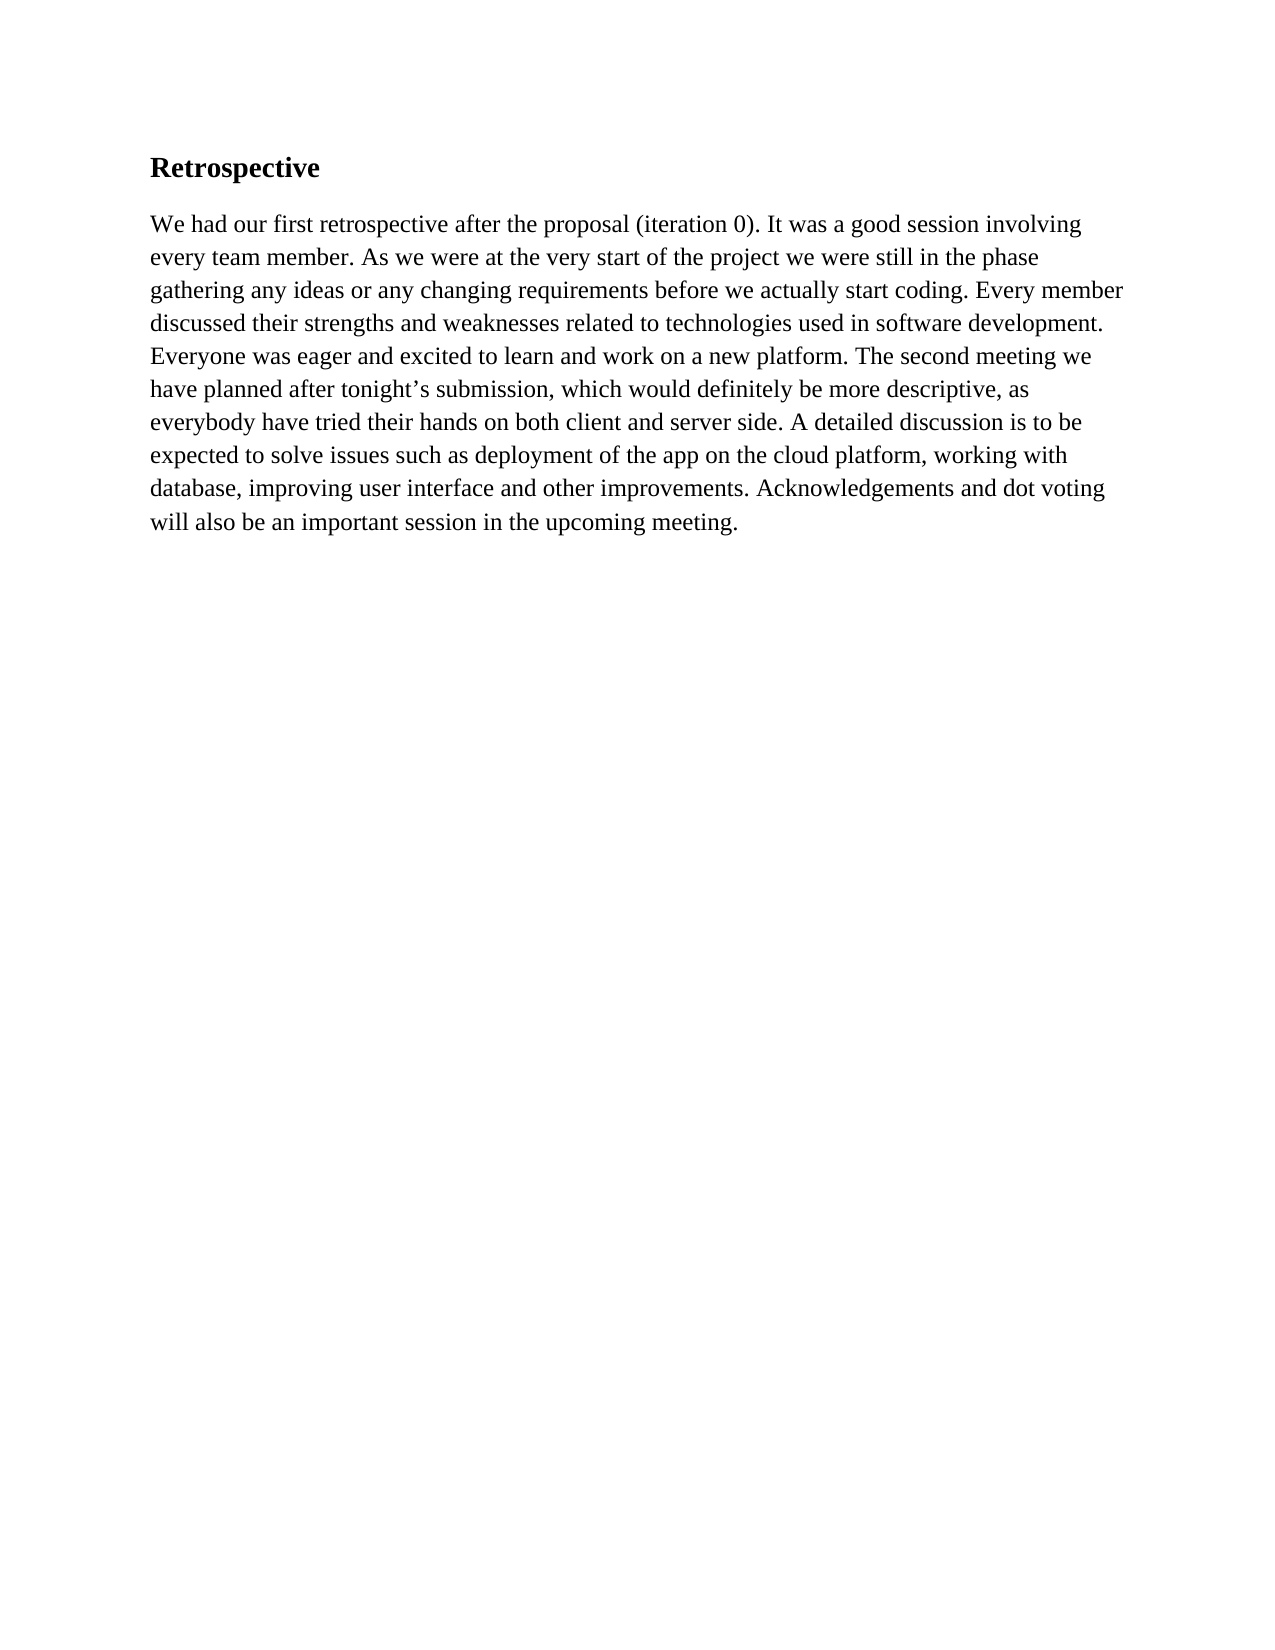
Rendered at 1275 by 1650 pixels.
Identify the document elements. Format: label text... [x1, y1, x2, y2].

text Retrospective [150, 150, 1125, 183]
text We had our first retrospective after the proposal (iteration 0). It was a good session involving every team member. As we were at the very start of the project we were still in the phase gathering any ideas or any changing requirements before we actually start coding. Every member discussed their strengths and weaknesses related to technologies used in software development. Everyone was eager and excited to learn and work on a new platform. The second meeting we have planned after tonight’s submission, which would definitely be more descriptive, as everybody have tried their hands on both client and server side. A detailed discussion is to be expected to solve issues such as deployment of the app on the cloud platform, working with database, improving user interface and other improvements. Acknowledgements and dot voting will also be an important session in the upcoming meeting. [150, 209, 1125, 535]
